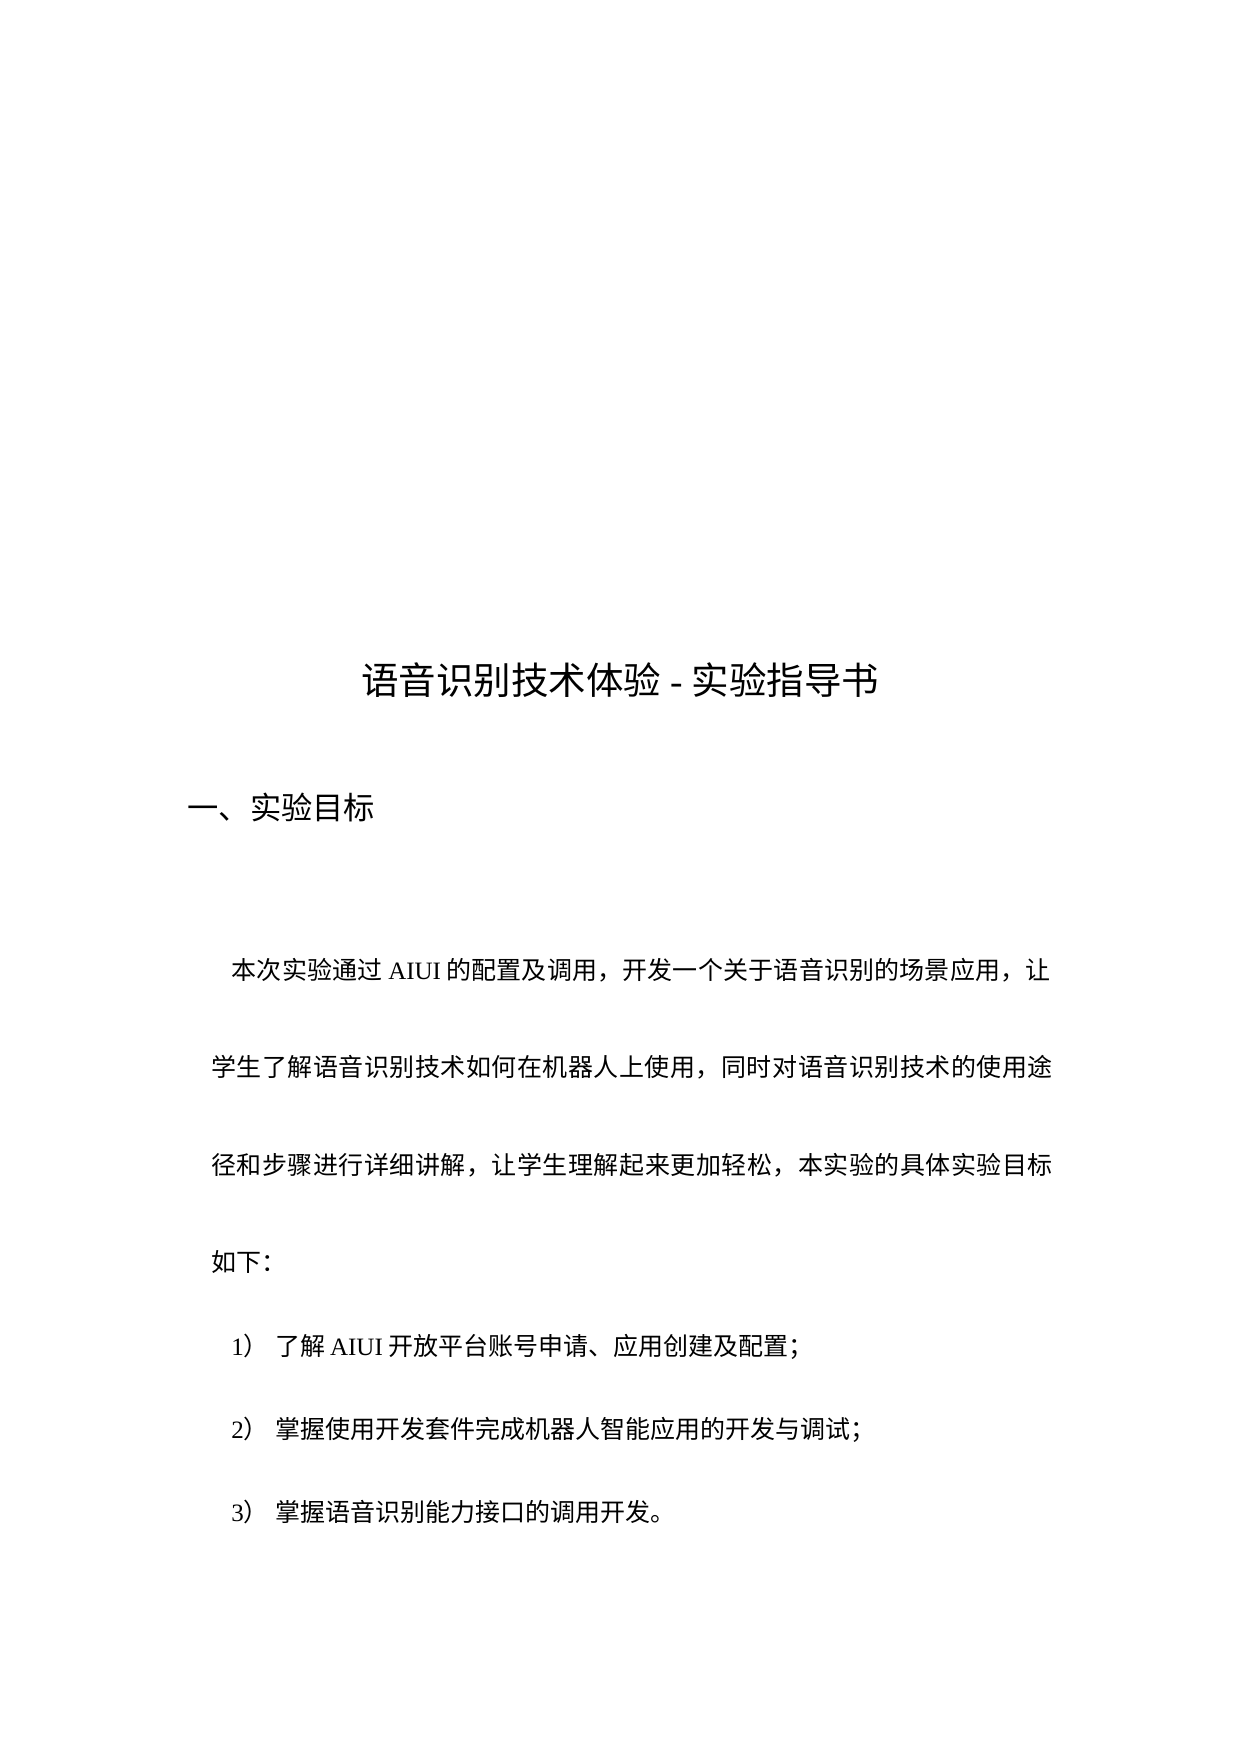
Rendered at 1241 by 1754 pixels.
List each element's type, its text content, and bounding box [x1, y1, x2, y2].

text 本次实验通过AIUI的配置及调用，开发一个关于语音识别的场景应用，让学生了解语音识别技术如何在机器人上使用，同时对语音识别技术的使用途径和步骤进行详细讲解，让学生理解起来更加轻松，本实验的具体实验目标如下： [198, 936, 1053, 1293]
text 语音识别技术体验 - 实验指导书 [187, 646, 1053, 711]
subtitle 一、实验目标 [187, 773, 1053, 838]
list 掌握语音识别能力接口的调用开发。 [231, 1478, 1053, 1543]
list 掌握使用开发套件完成机器人智能应用的开发与调试； [231, 1395, 1053, 1460]
list 了解AIUI开放平台账号申请、应用创建及配置； [231, 1312, 1053, 1377]
